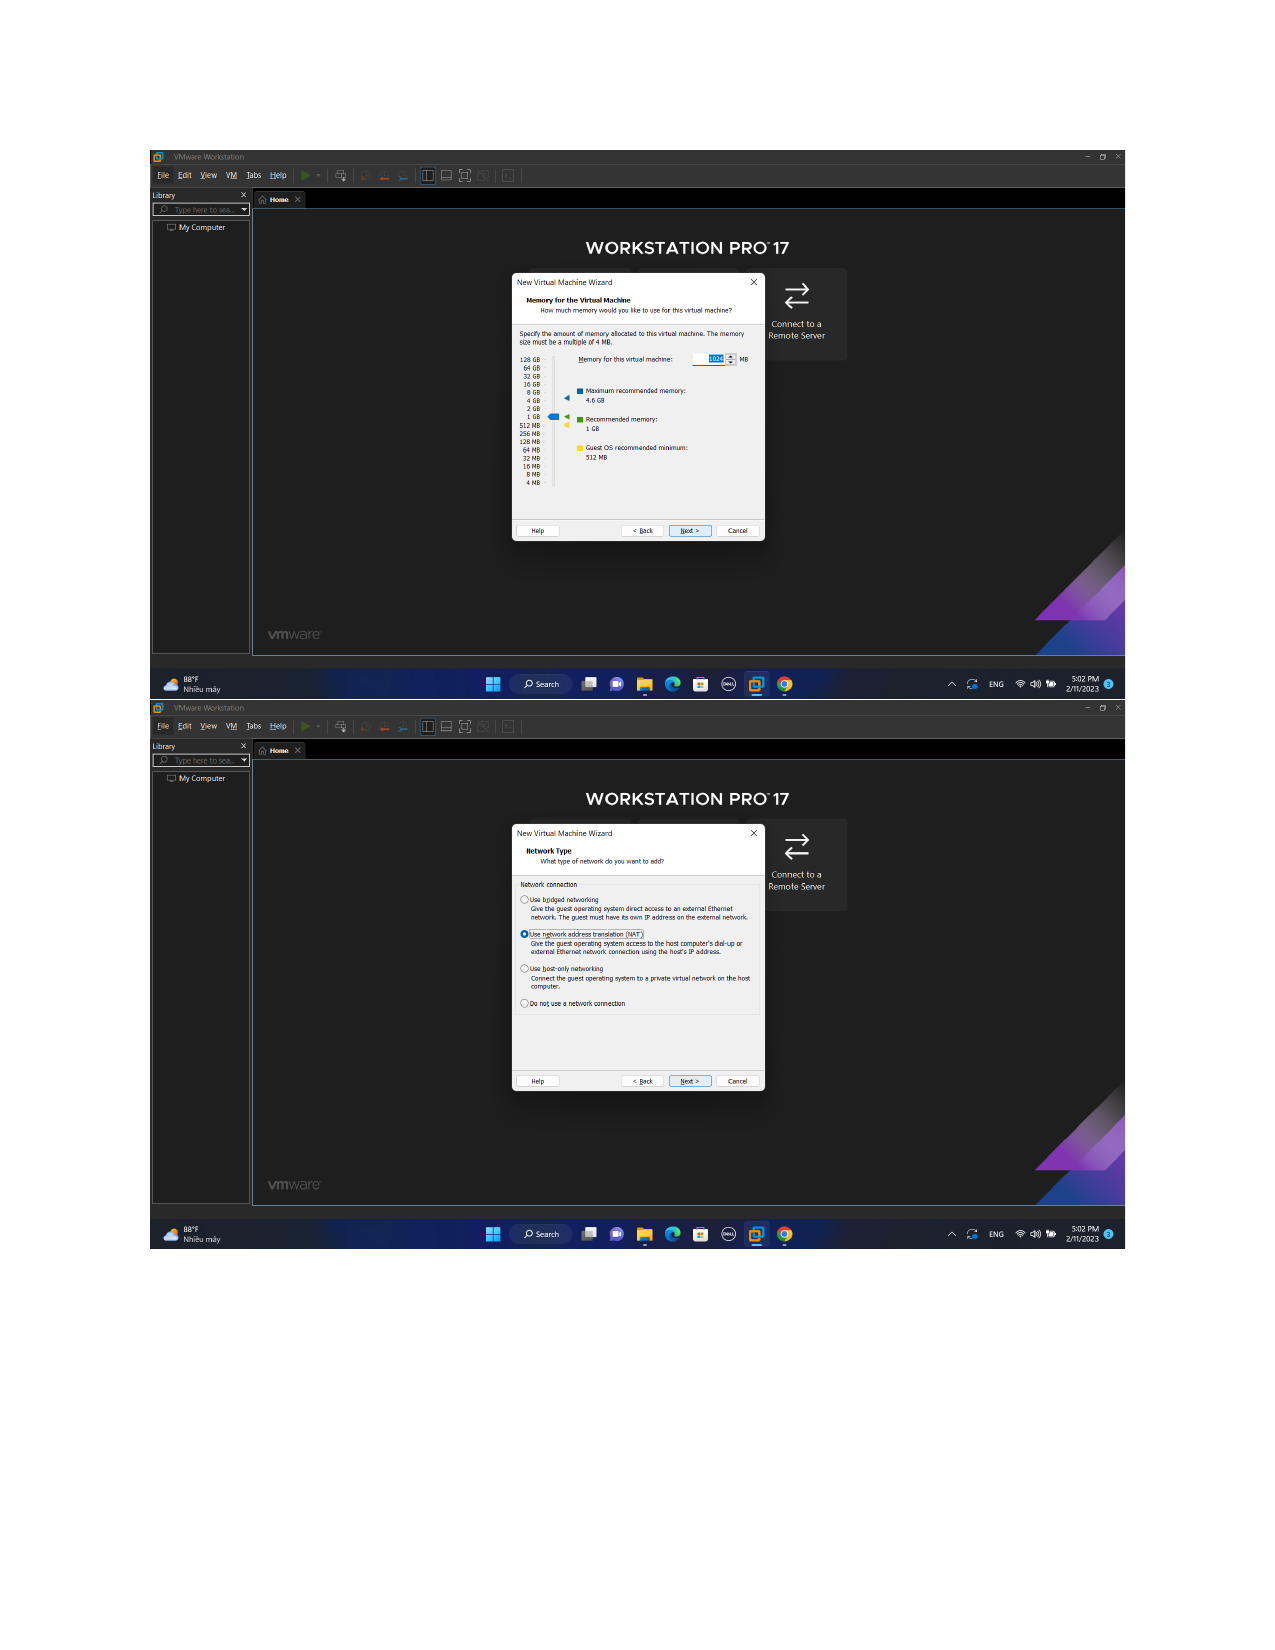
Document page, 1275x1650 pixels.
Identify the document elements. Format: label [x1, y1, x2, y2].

picture [150, 700, 1125, 1249]
picture [150, 150, 1125, 699]
